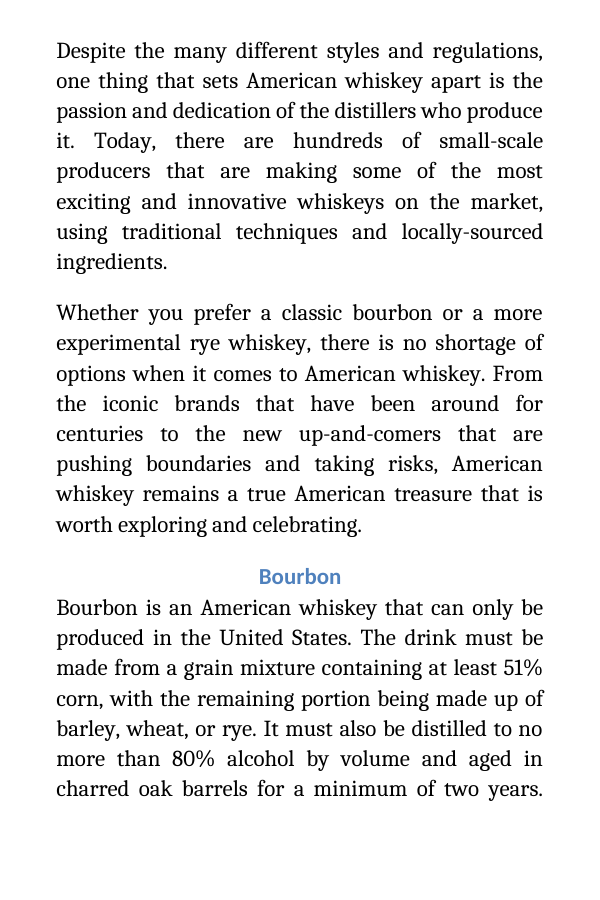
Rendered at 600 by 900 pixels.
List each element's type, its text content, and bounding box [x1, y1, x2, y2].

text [56, 595, 544, 802]
subtitle Bourbon [56, 562, 544, 591]
text Whether you prefer a classic bourbon or a more experimental rye whiskey, there is no shortage of options when it comes to American whiskey. From the iconic brands that have been around for centuries to the new up-and-comers that are pushing boundaries and taking risks, American whiskey remains a true American treasure that is worth exploring and celebrating. [56, 300, 544, 538]
text Despite the many different styles and regulations, one thing that sets American whiskey apart is the passion and dedication of the distillers who produce it. Today, there are hundreds of small-scale producers that are making some of the most exciting and innovative whiskeys on the market, using traditional techniques and locally-sourced ingredients. [56, 37, 544, 275]
